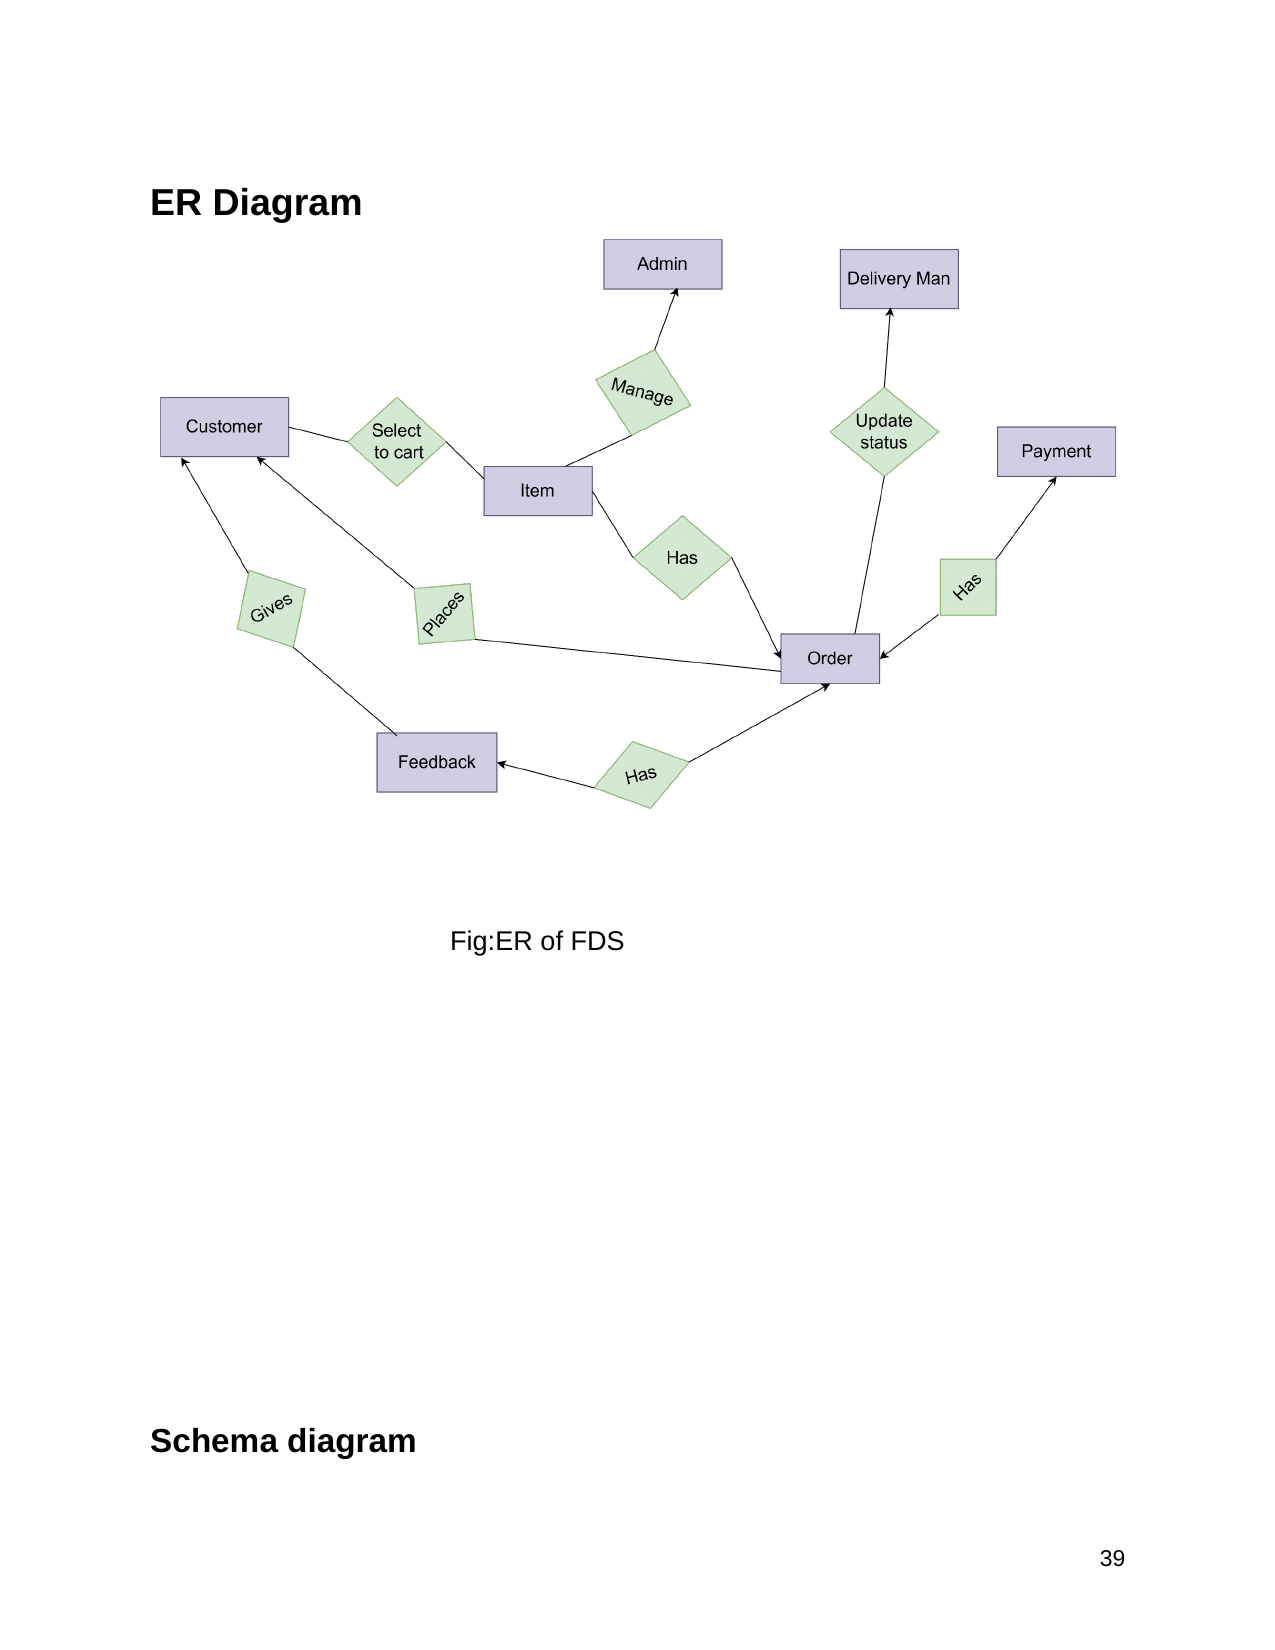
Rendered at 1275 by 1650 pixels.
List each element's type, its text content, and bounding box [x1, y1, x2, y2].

picture [150, 229, 1125, 832]
text Fig:ER of FDS [150, 925, 1125, 956]
text Schema diagram [150, 1421, 1125, 1459]
text ER Diagram [150, 180, 1125, 223]
